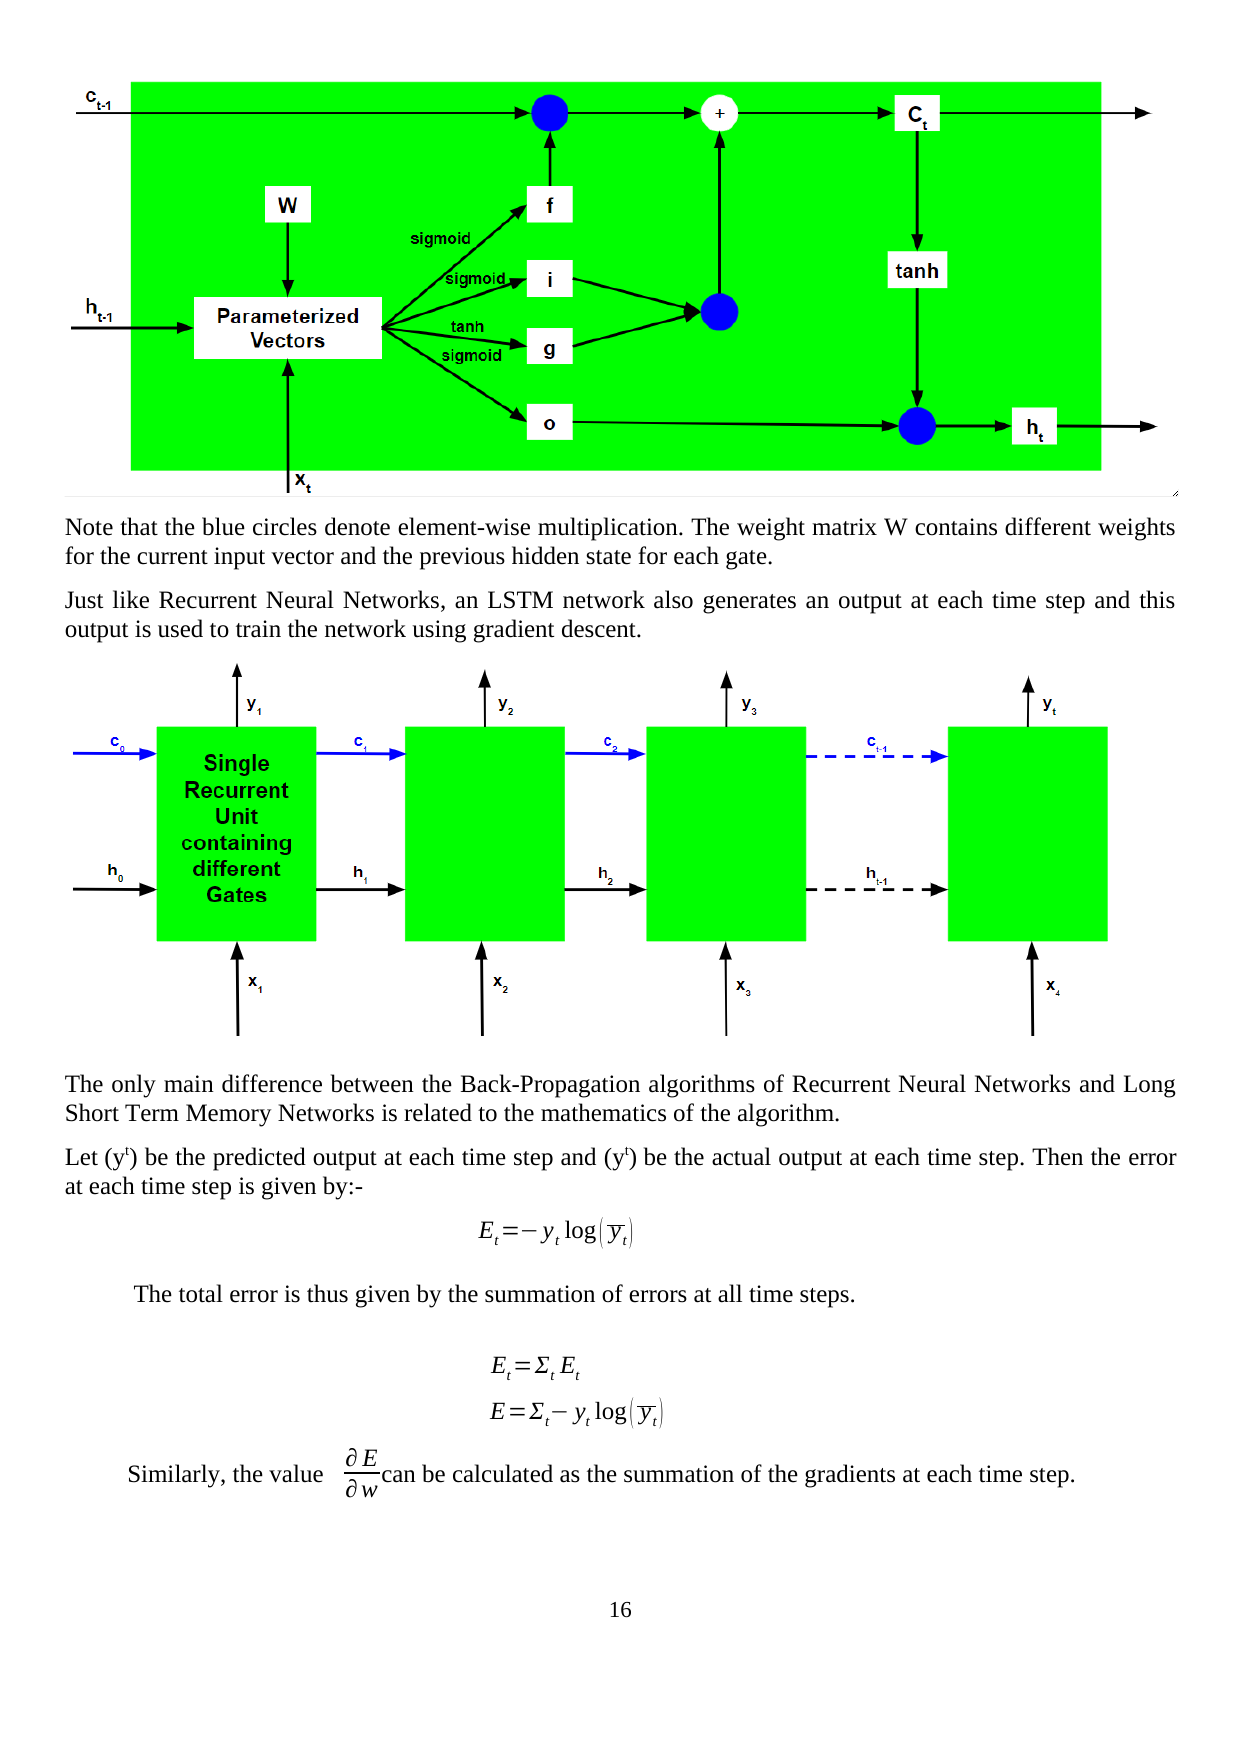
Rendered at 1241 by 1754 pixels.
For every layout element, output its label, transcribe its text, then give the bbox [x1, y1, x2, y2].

picture [64, 658, 1179, 1054]
text The only main difference between the Back-Propagation algorithms of Recurrent Neural Networks and Long Short Term Memory Networks is related to the mathematics of the algorithm. [64, 1069, 1178, 1127]
text Similarly, the value can be calculated as the summation of the gradients at each time step. [64, 1444, 1178, 1503]
text Let (yt) be the predicted output at each time step and (yt) be the actual output at each time step. Then the error at each time step is given by:- [64, 1142, 1178, 1200]
text Note that the blue circles denote element-wise multiplication. The weight matrix W contains different weights for the current input vector and the previous hidden state for each gate. [64, 512, 1178, 570]
text Just like Recurrent Neural Networks, an LSTM network also generates an output at each time step and this output is used to train the network using gradient descent. [64, 585, 1178, 643]
text The total error is thus given by the summation of errors at all time steps. [64, 1279, 1178, 1308]
picture [64, 64, 1179, 497]
